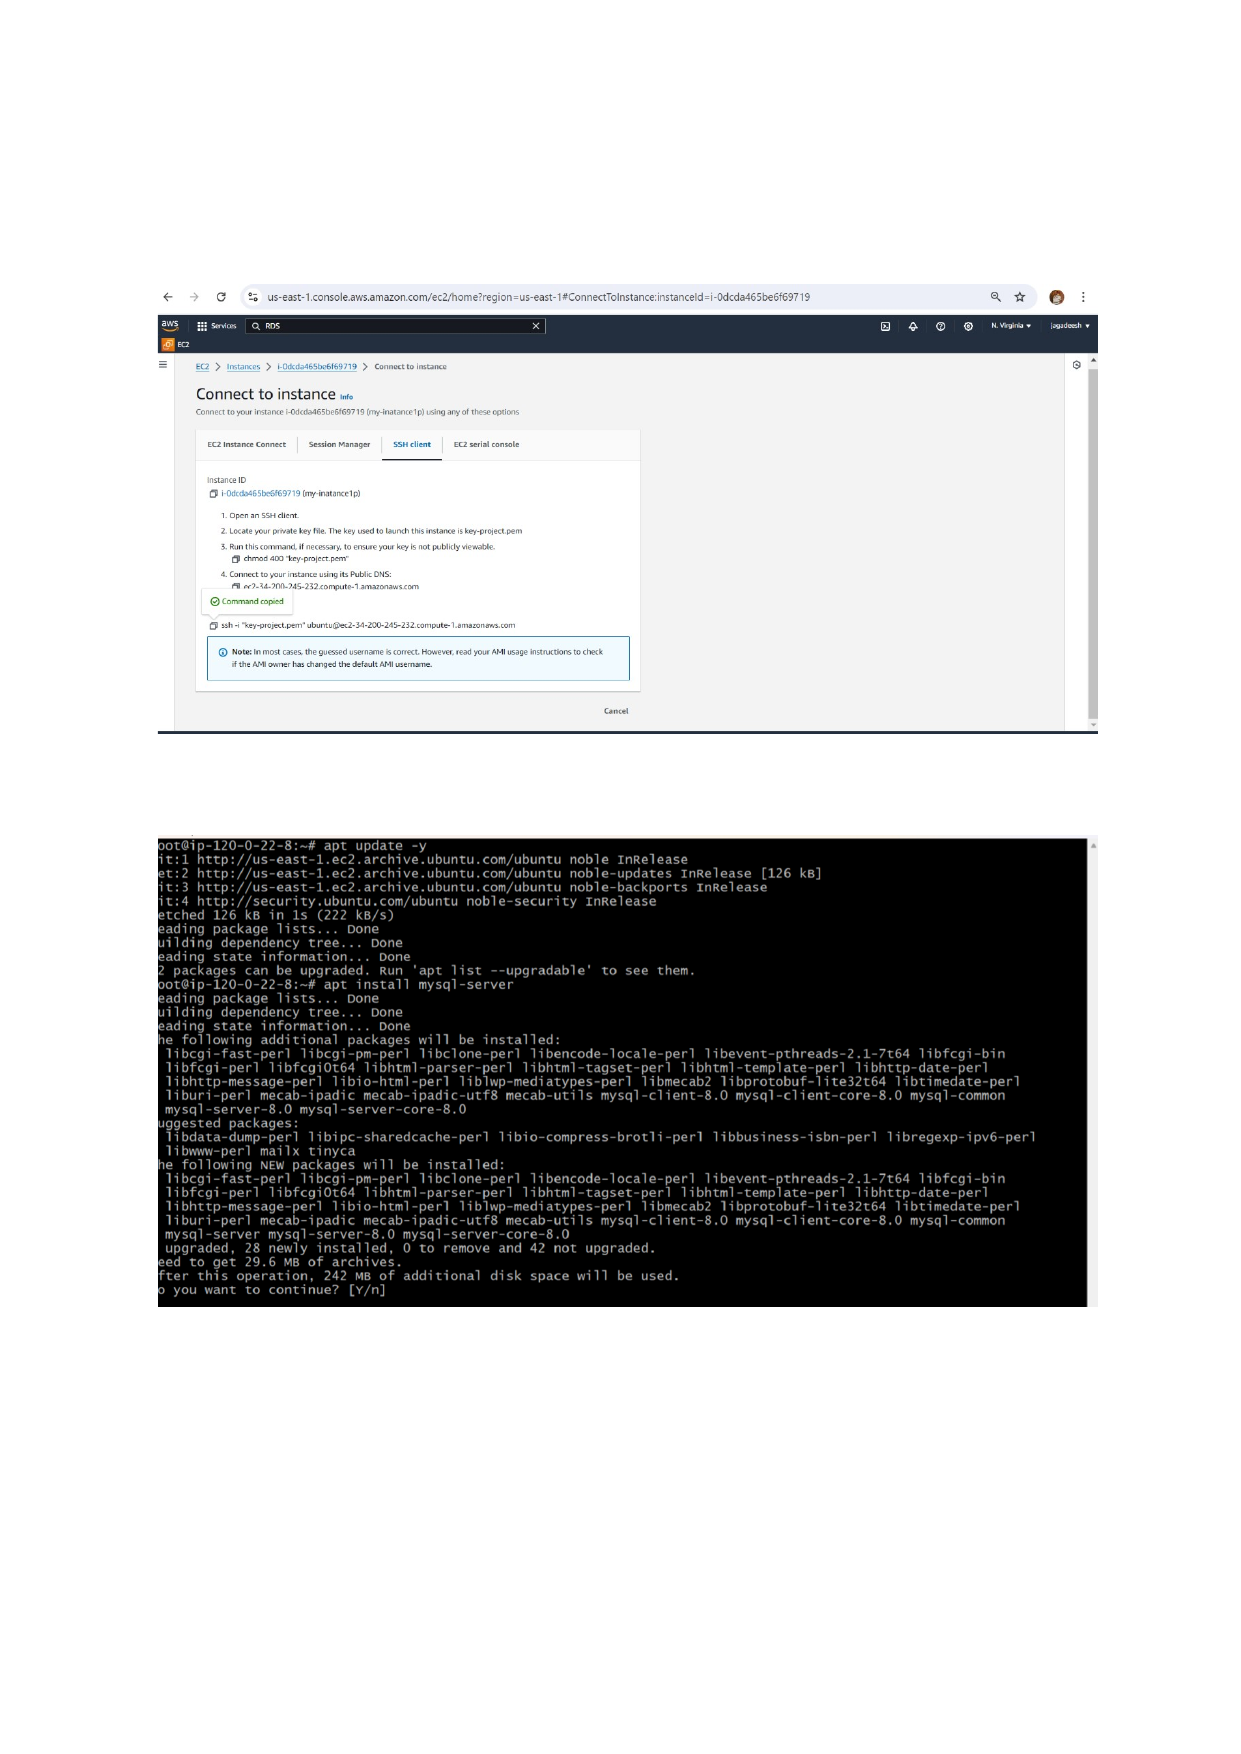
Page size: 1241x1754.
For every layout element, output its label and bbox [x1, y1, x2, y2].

picture [157, 284, 1098, 734]
picture [157, 834, 1098, 1307]
